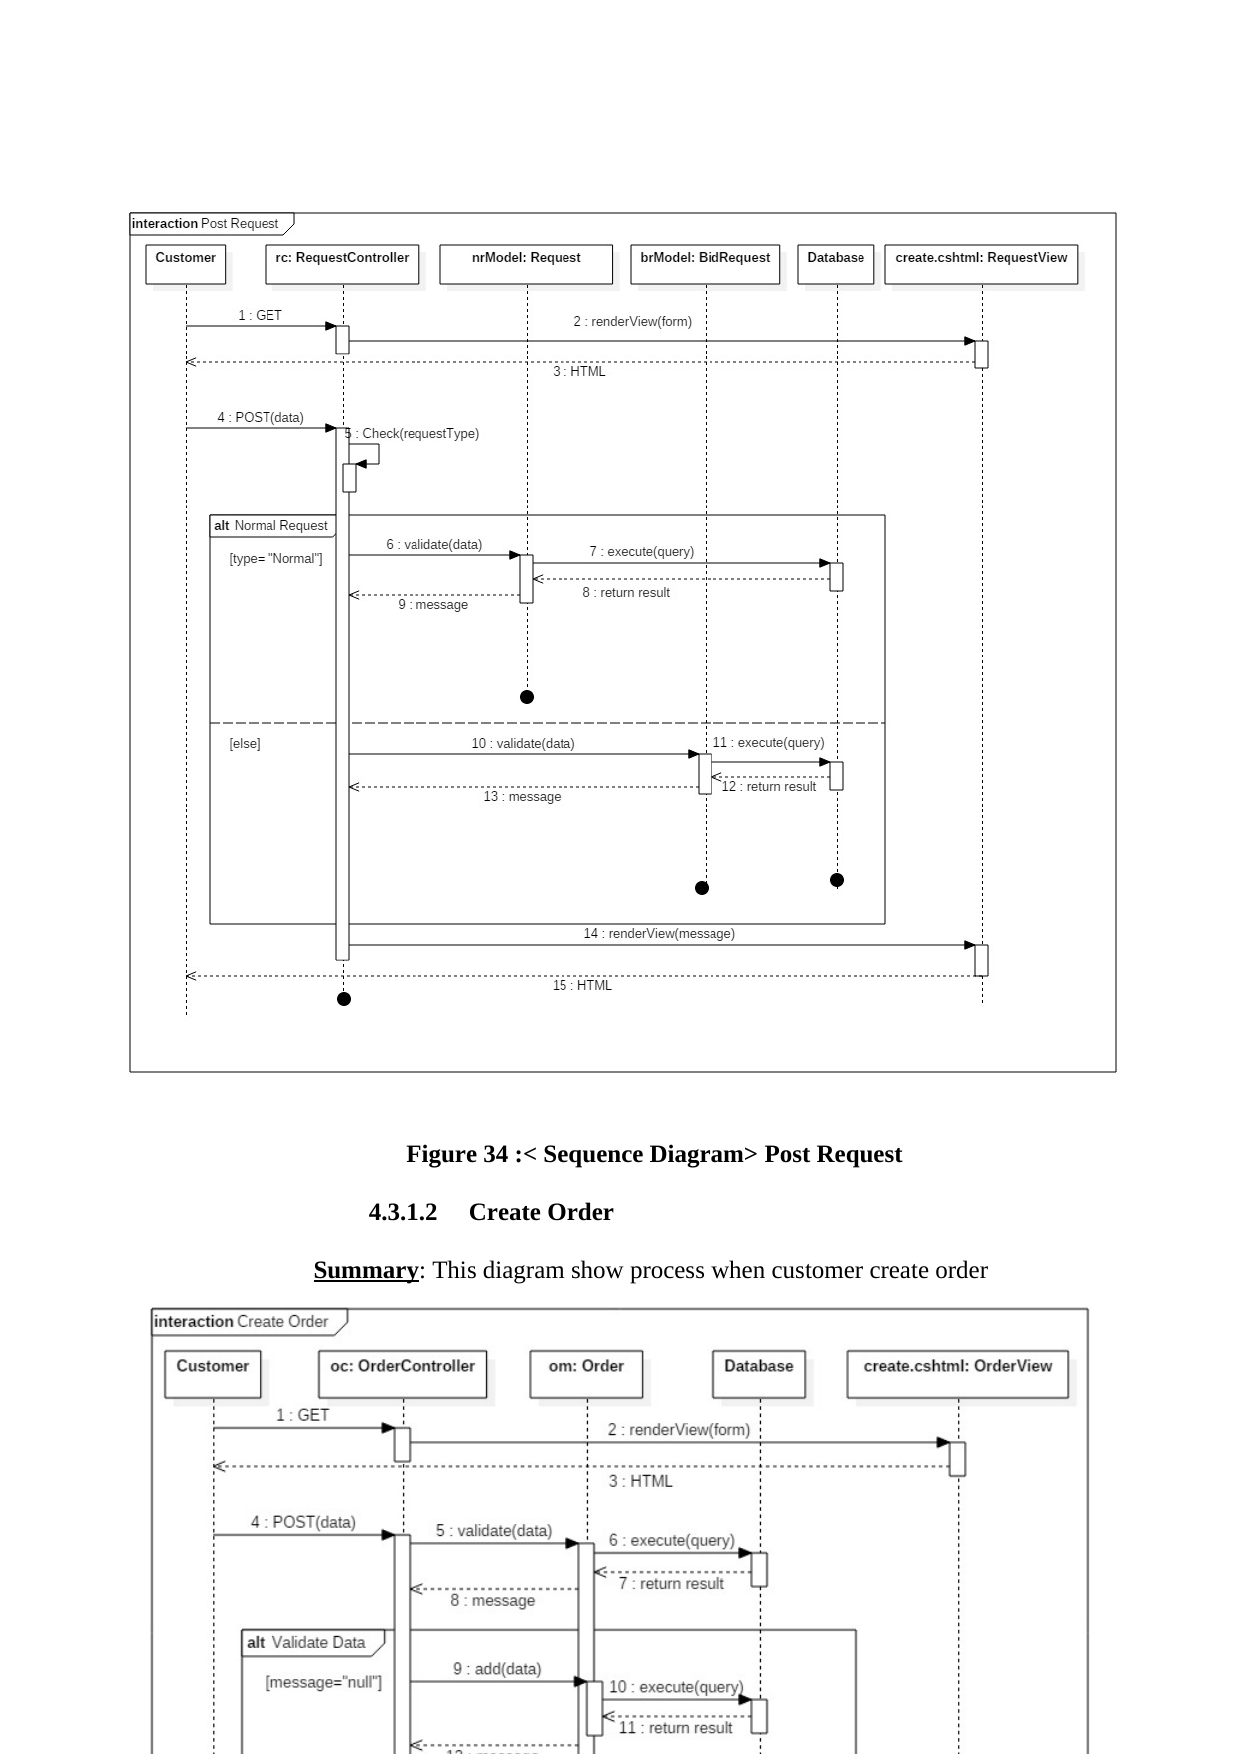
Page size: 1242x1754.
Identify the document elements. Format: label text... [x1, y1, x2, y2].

picture [120, 203, 1155, 1111]
text Figure 34 :< Sequence Diagram> Post Request [331, 1139, 1169, 1168]
picture [140, 1297, 1136, 1754]
text 4.3.1.2 Create Order [313, 1197, 1169, 1226]
text Summary: This diagram show process when customer create order [313, 1255, 1169, 1284]
